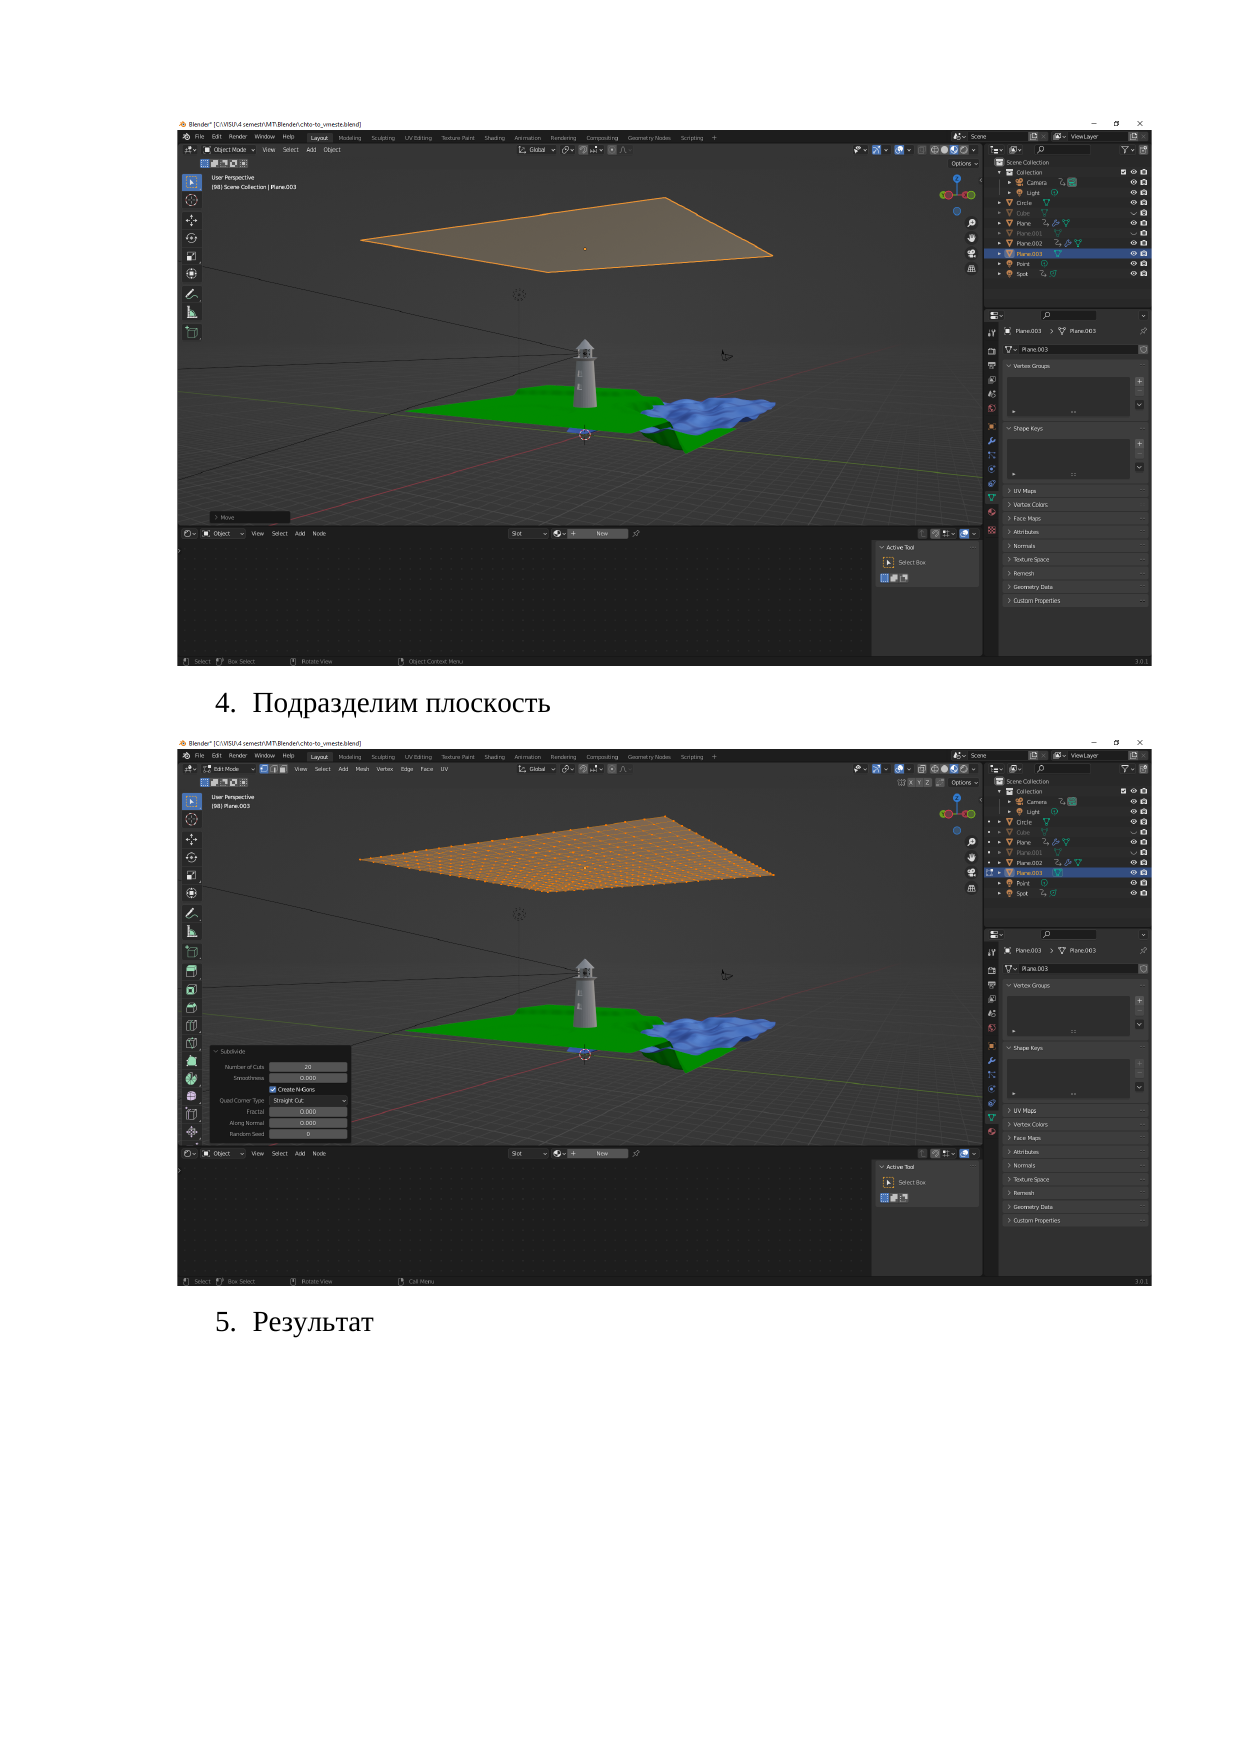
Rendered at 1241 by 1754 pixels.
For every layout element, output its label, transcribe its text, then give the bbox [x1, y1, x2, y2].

list Результат [215, 1304, 1152, 1338]
list Подразделим плоскость [215, 685, 1152, 718]
picture [177, 118, 1152, 666]
picture [177, 737, 1152, 1286]
